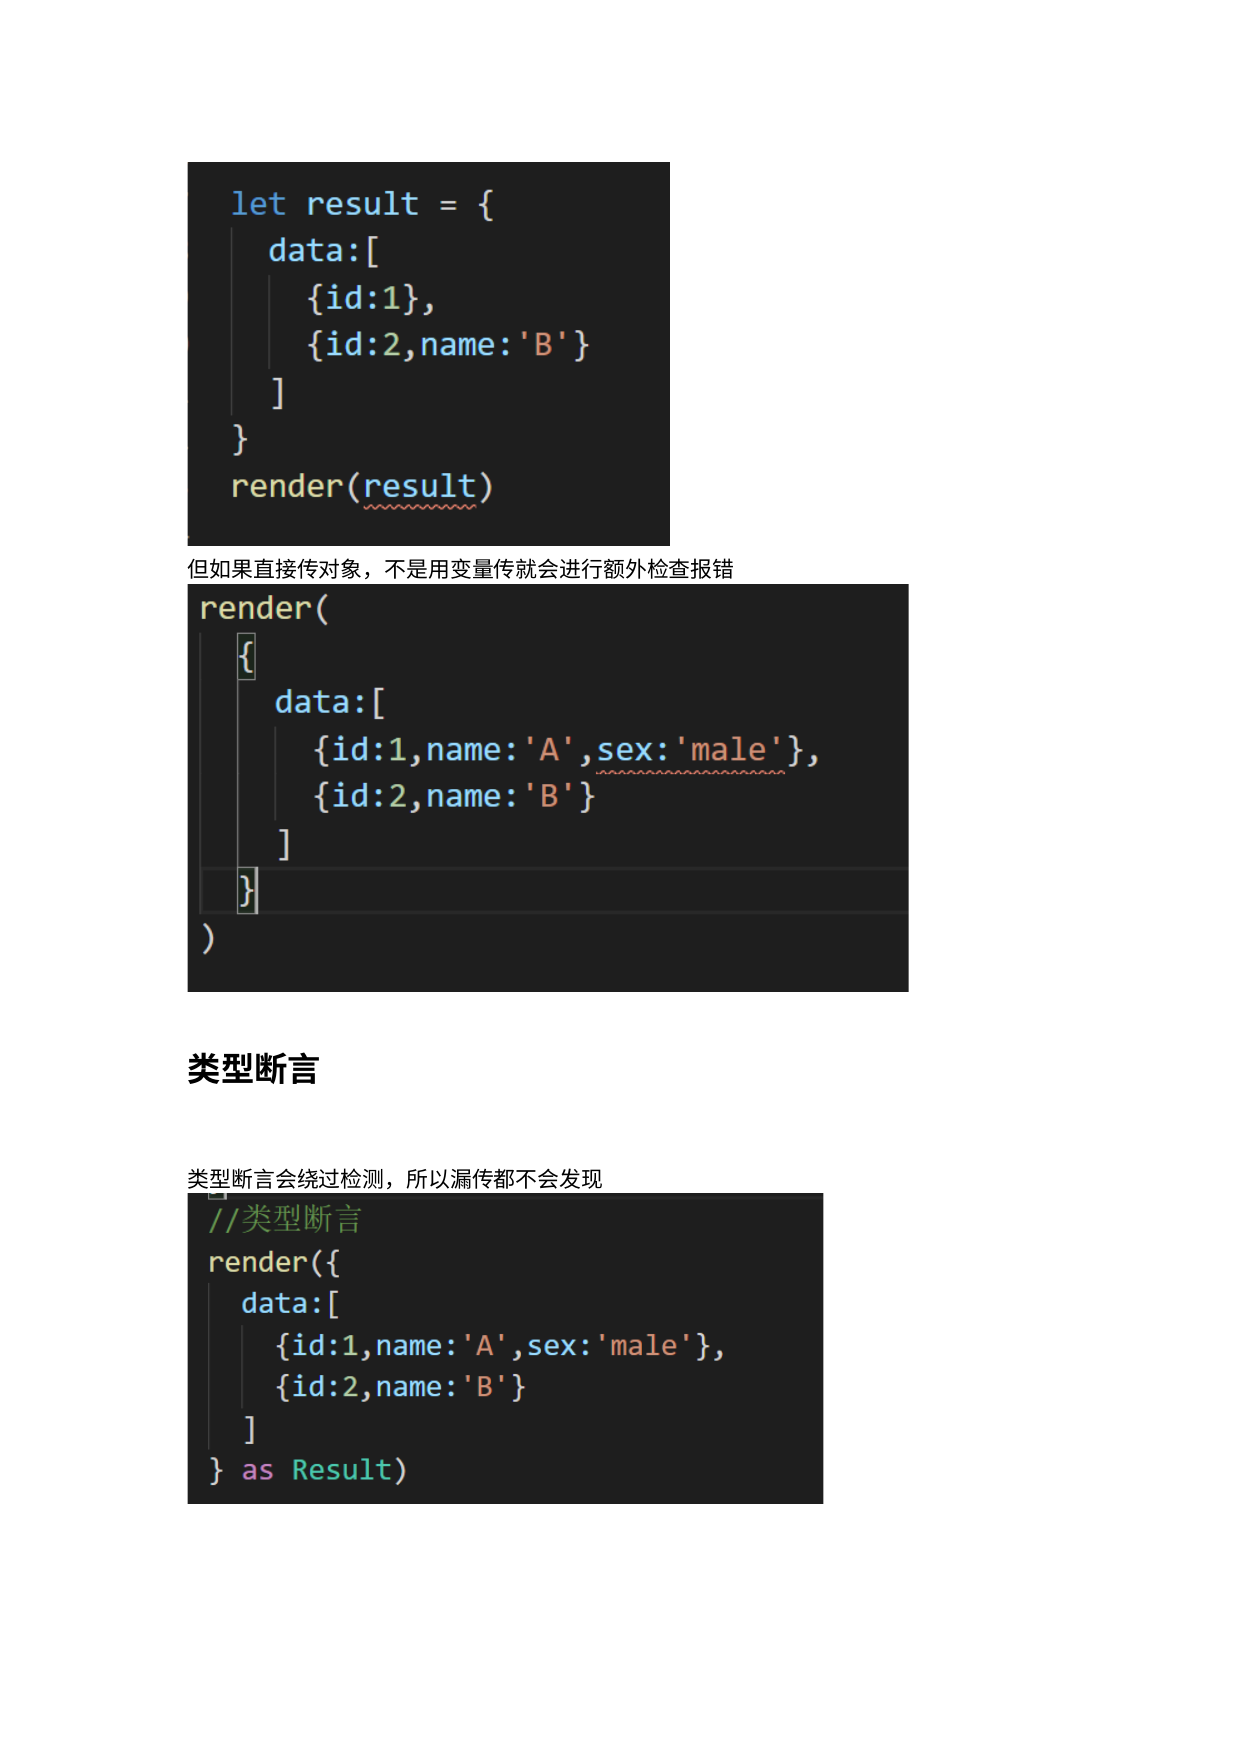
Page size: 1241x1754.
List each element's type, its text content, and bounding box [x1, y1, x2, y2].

text 但如果直接传对象，不是用变量传就会进行额外检查报错 [187, 552, 1053, 584]
picture [187, 584, 909, 992]
subtitle 类型断言 [187, 1034, 1053, 1099]
picture [187, 1193, 824, 1504]
text 类型断言会绕过检测，所以漏传都不会发现 [187, 1161, 1053, 1194]
picture [187, 162, 670, 546]
